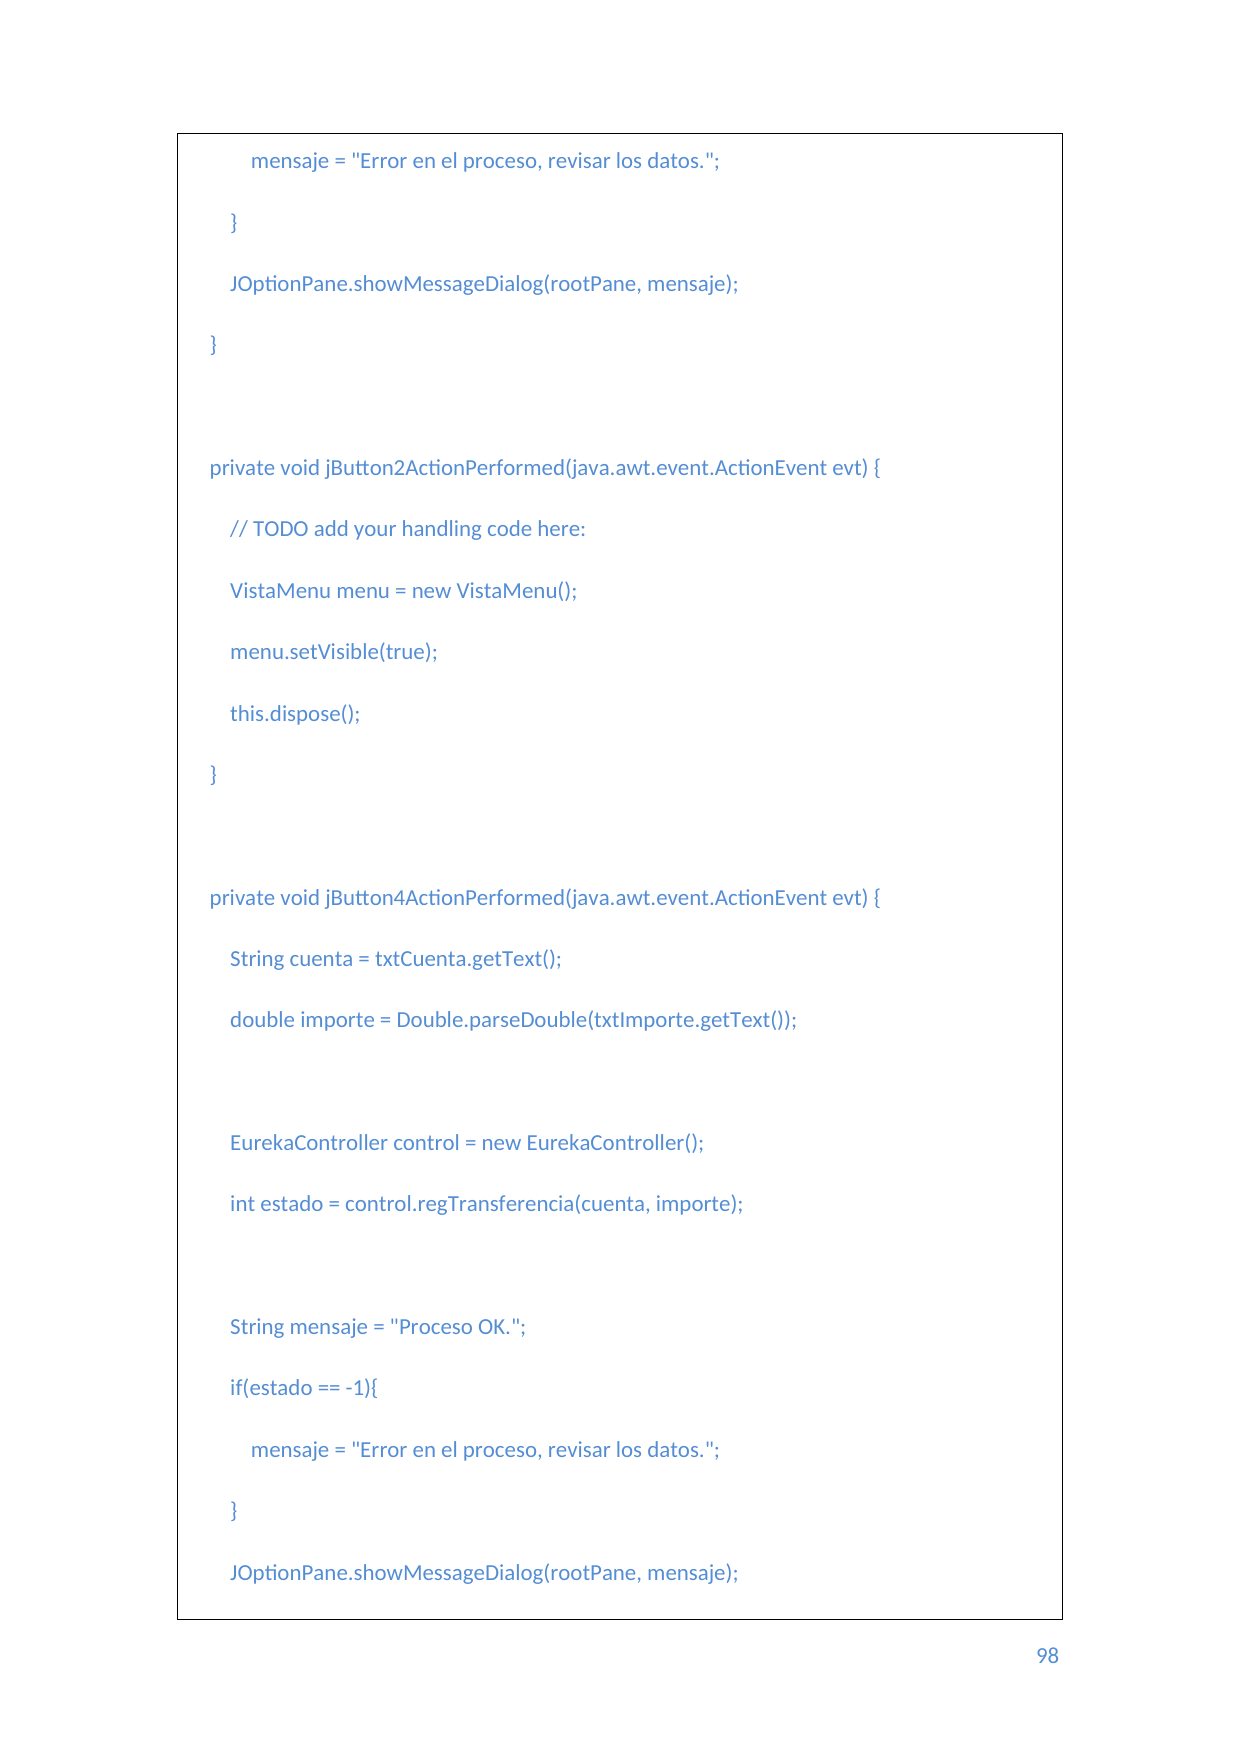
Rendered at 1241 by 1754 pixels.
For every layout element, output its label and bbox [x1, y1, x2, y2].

table_header [178, 134, 1062, 1619]
